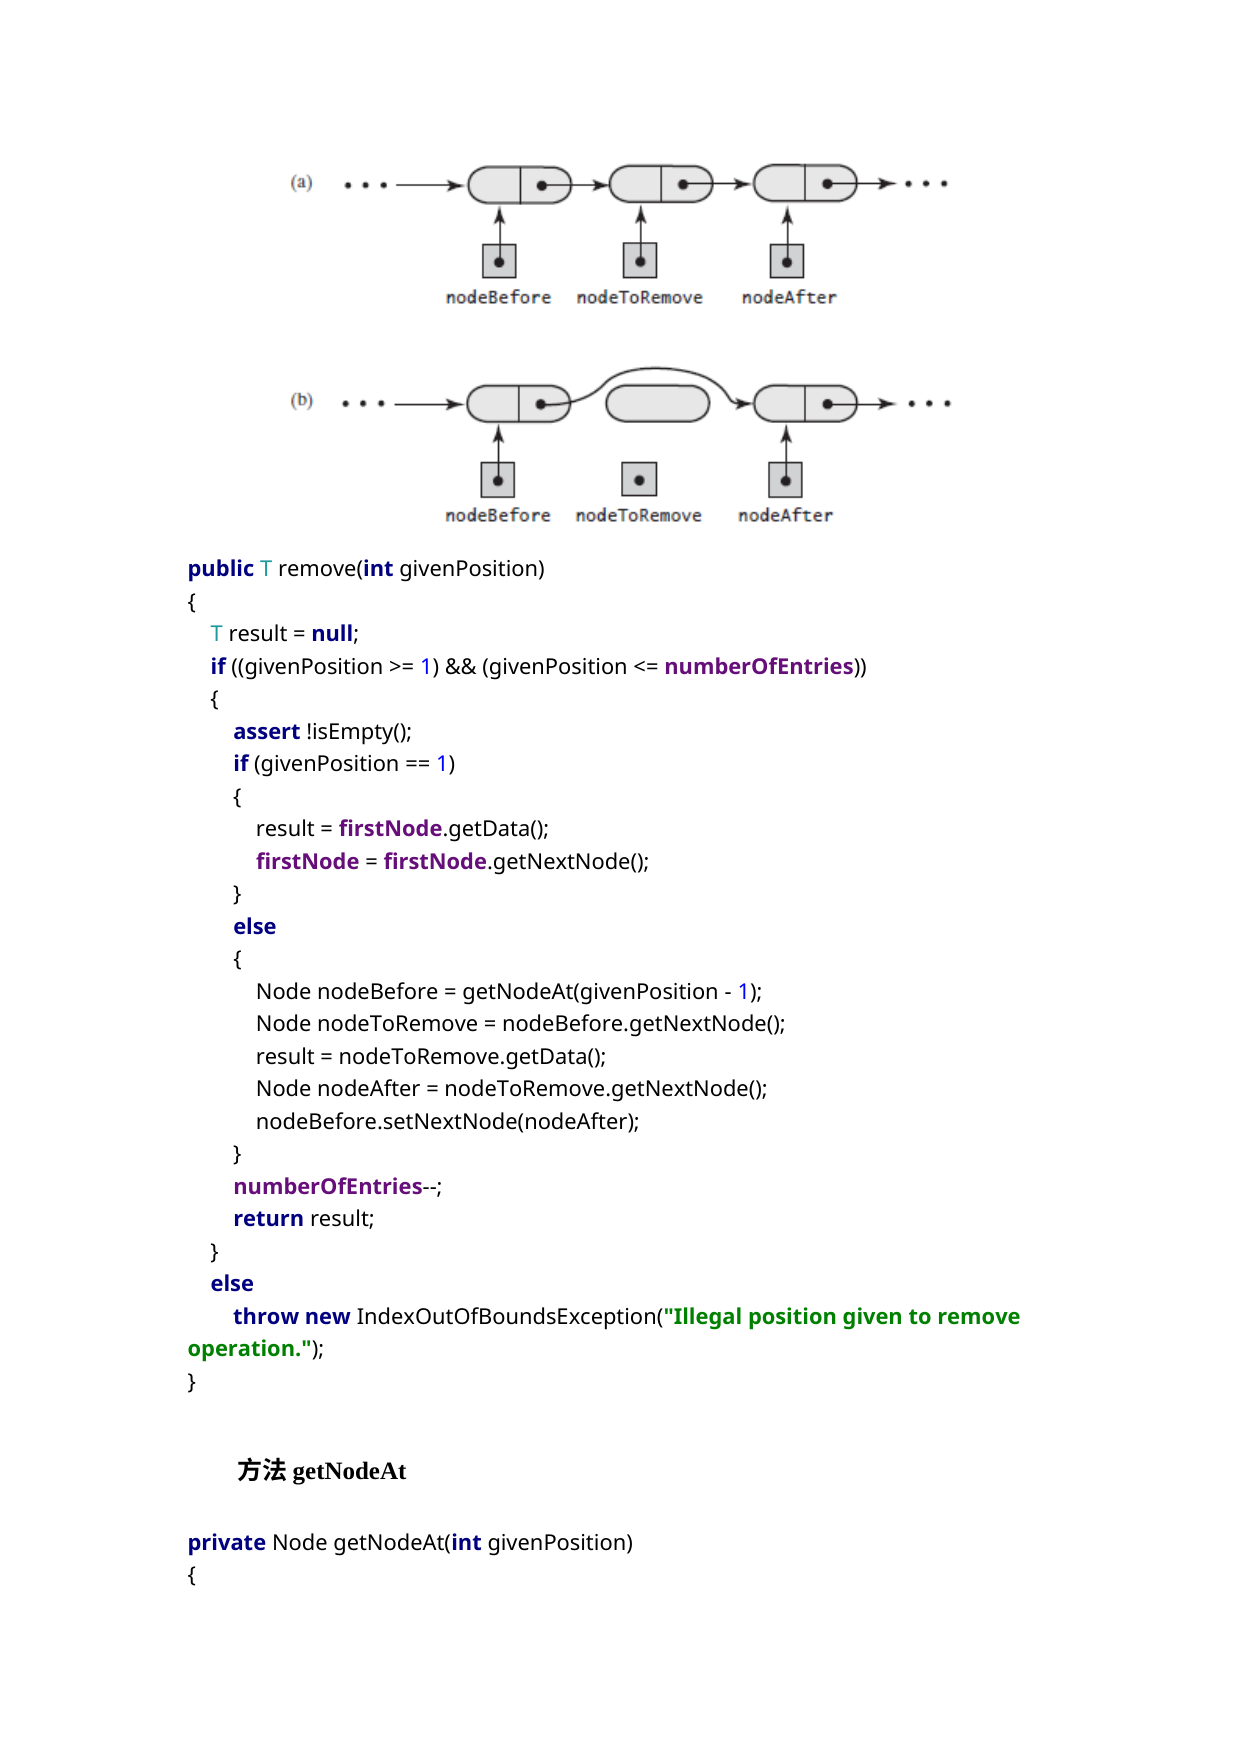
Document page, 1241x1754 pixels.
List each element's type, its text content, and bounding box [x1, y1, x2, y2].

picture [287, 162, 953, 528]
subtitle 方法getNodeAt [187, 1436, 1053, 1501]
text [187, 1525, 1053, 1590]
text public T remove(int givenPosition) { T result = null; if ((givenPosition >= 1) && (givenPosition <= numberOfEntries)) { assert !isEmpty(); if (givenPosition == 1) { result = firstNode.getData(); firstNode = firstNode.getNextNode(); } else { Node nodeBefore = getNodeAt(givenPosition - 1); Node nodeToRemove = nodeBefore.getNextNode(); result = nodeToRemove.getData(); Node nodeAfter = nodeToRemove.getNextNode(); nodeBefore.setNextNode(nodeAfter); } numberOfEntries--; return result; } else throw new IndexOutOfBoundsException("Illegal position given to remove operation."); } [187, 552, 1053, 1397]
